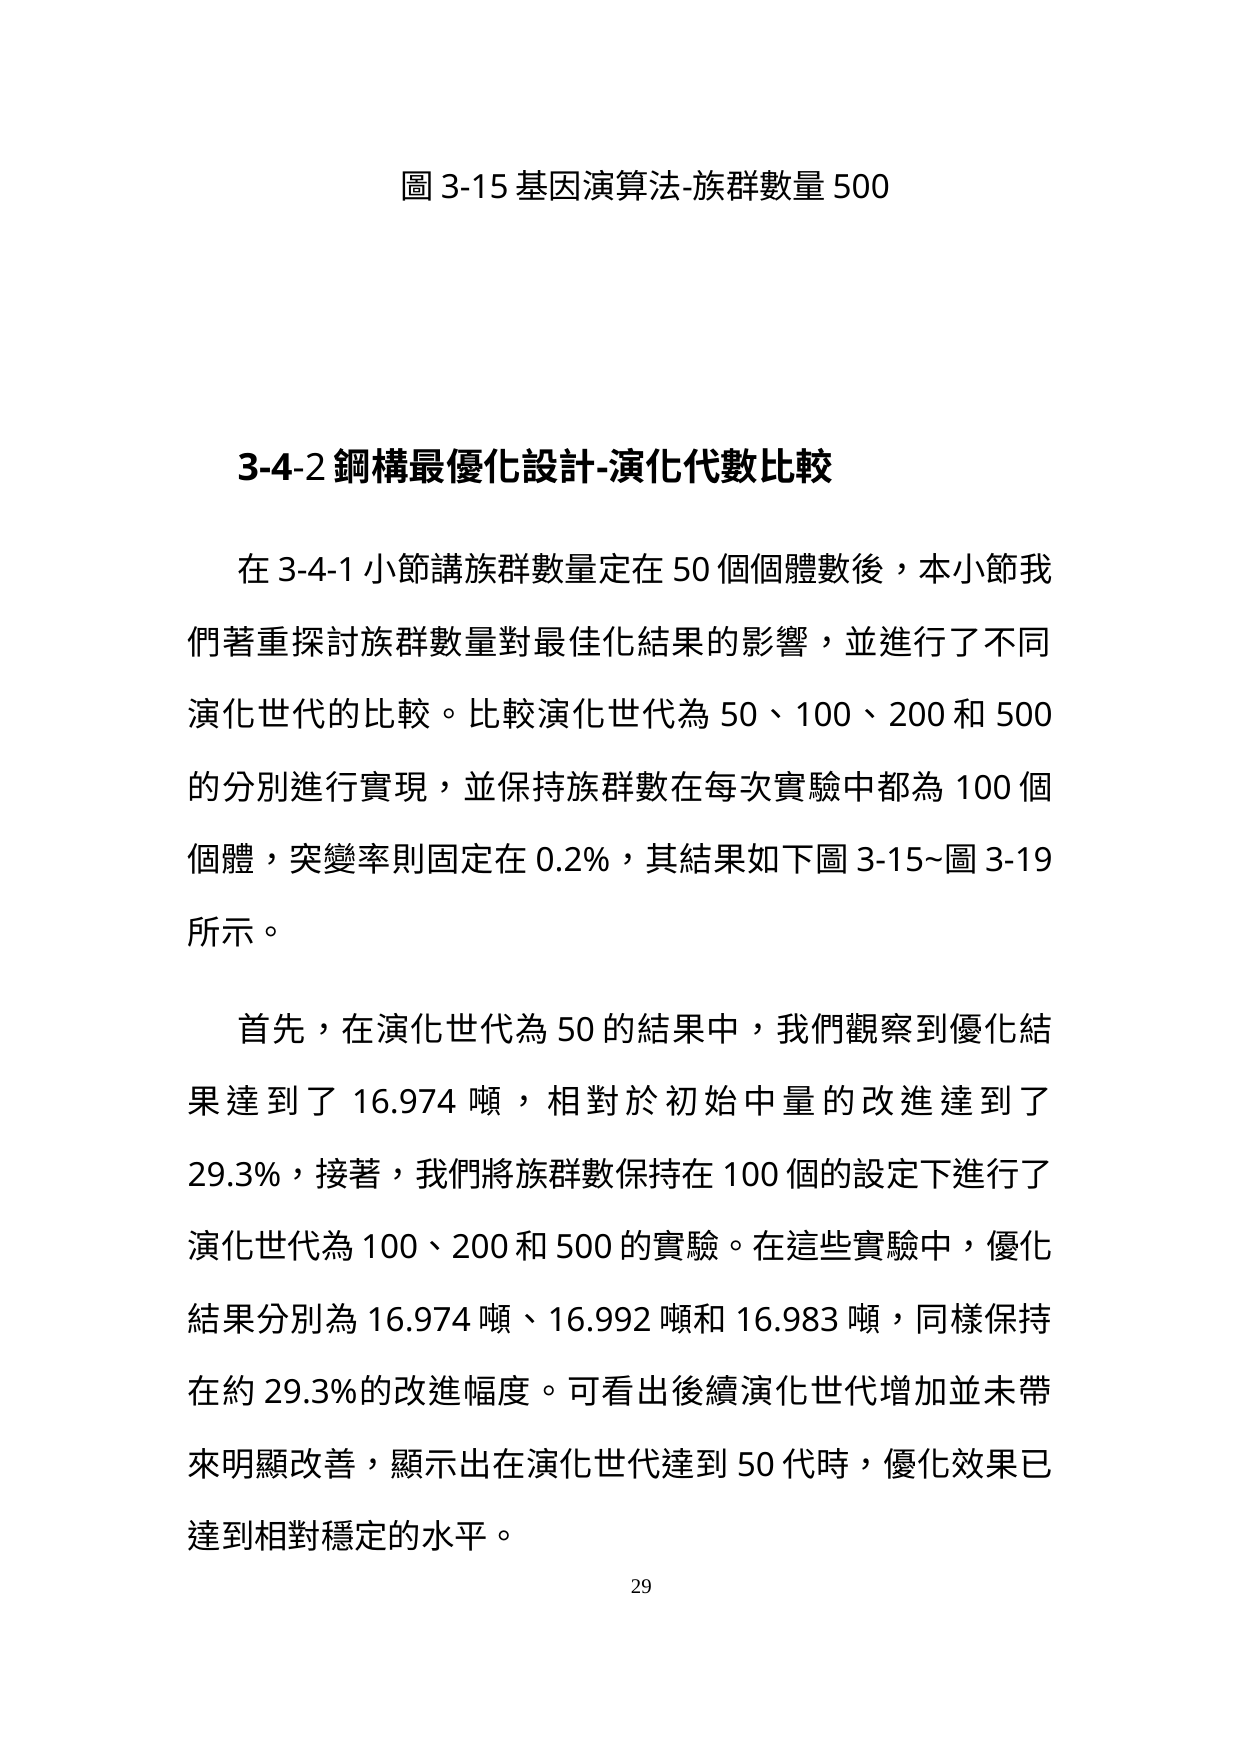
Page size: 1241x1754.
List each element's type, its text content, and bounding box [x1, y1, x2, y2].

text 首先，在演化世代為50的結果中，我們觀察到優化結果達到了16.974噸，相對於初始中量的改進達到了29.3%，接著，我們將族群數保持在100個的設定下進行了演化世代為100、200和500的實驗。在這些實驗中，優化結果分別為16.974噸、16.992噸和16.983噸，同樣保持在約29.3%的改進幅度。可看出後續演化世代增加並未帶來明顯改善，顯示出在演化世代達到50代時，優化效果已達到相對穩定的水平。 [187, 1003, 1053, 1558]
text 圖3-15基因演算法-族群數量500 [187, 160, 1053, 208]
text 在3-4-1小節講族群數量定在50個個體數後，本小節我們著重探討族群數量對最佳化結果的影響，並進行了不同演化世代的比較。比較演化世代為50、100、200和500的分別進行實現，並保持族群數在每次實驗中都為100個個體，突變率則固定在0.2%，其結果如下圖3-15~圖3-19所示。 [187, 543, 1053, 954]
text 3-4-2鋼構最優化設計-演化代數比較 [187, 436, 1053, 491]
